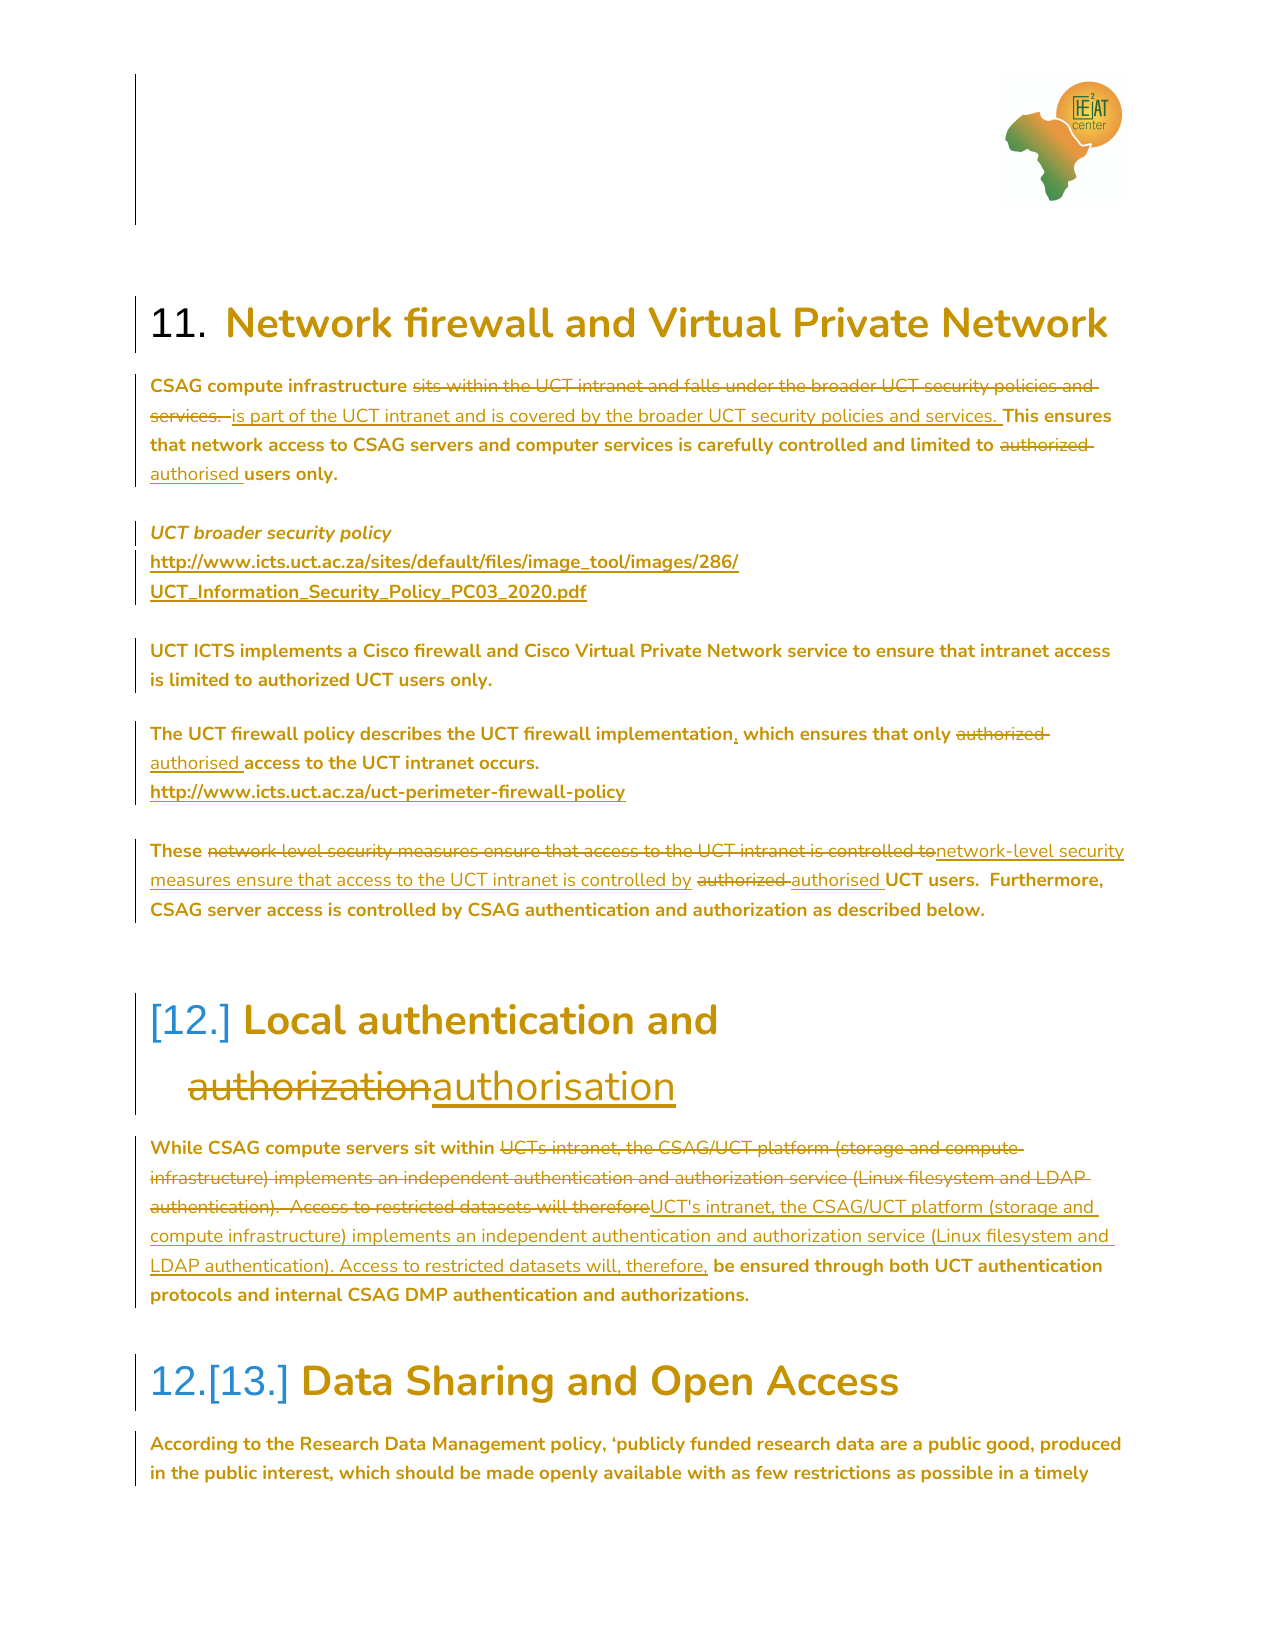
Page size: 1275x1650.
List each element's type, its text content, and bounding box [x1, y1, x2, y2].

picture [1000, 73, 1125, 204]
subtitle Network firewall and Virtual Private Network [150, 296, 1125, 353]
text CSAG compute infrastructure This ensures that network access to CSAG servers and computer services is carefully controlled and limited to users only. [150, 374, 1125, 487]
text UCT broader security policy [150, 521, 1125, 546]
text The UCT firewall policy describes the UCT firewall implementation which ensures that only access to the UCT intranet occurs. http://www.icts.uct.ac.za/uct-perimeter-firewall-policy [150, 721, 1125, 805]
text UCT ICTS implements a Cisco firewall and Cisco Virtual Private Network service to ensure that intranet access is limited to authorized UCT users only. [150, 638, 1125, 718]
subtitle Data Sharing and Open Access [150, 1354, 1125, 1411]
text These UCT users. Furthermore, CSAG server access is controlled by CSAG authentication and authorization as described below. [150, 838, 1125, 948]
subtitle Local authentication and [150, 993, 1125, 1115]
text While CSAG compute servers sit within be ensured through both UCT authentication protocols and internal CSAG DMP authentication and authorizations. [150, 1136, 1125, 1308]
text http://www.icts.uct.ac.za/sites/default/files/image_tool/images/286/UCT_Information_Security_Policy_PC03_2020.pdf [150, 550, 1125, 605]
